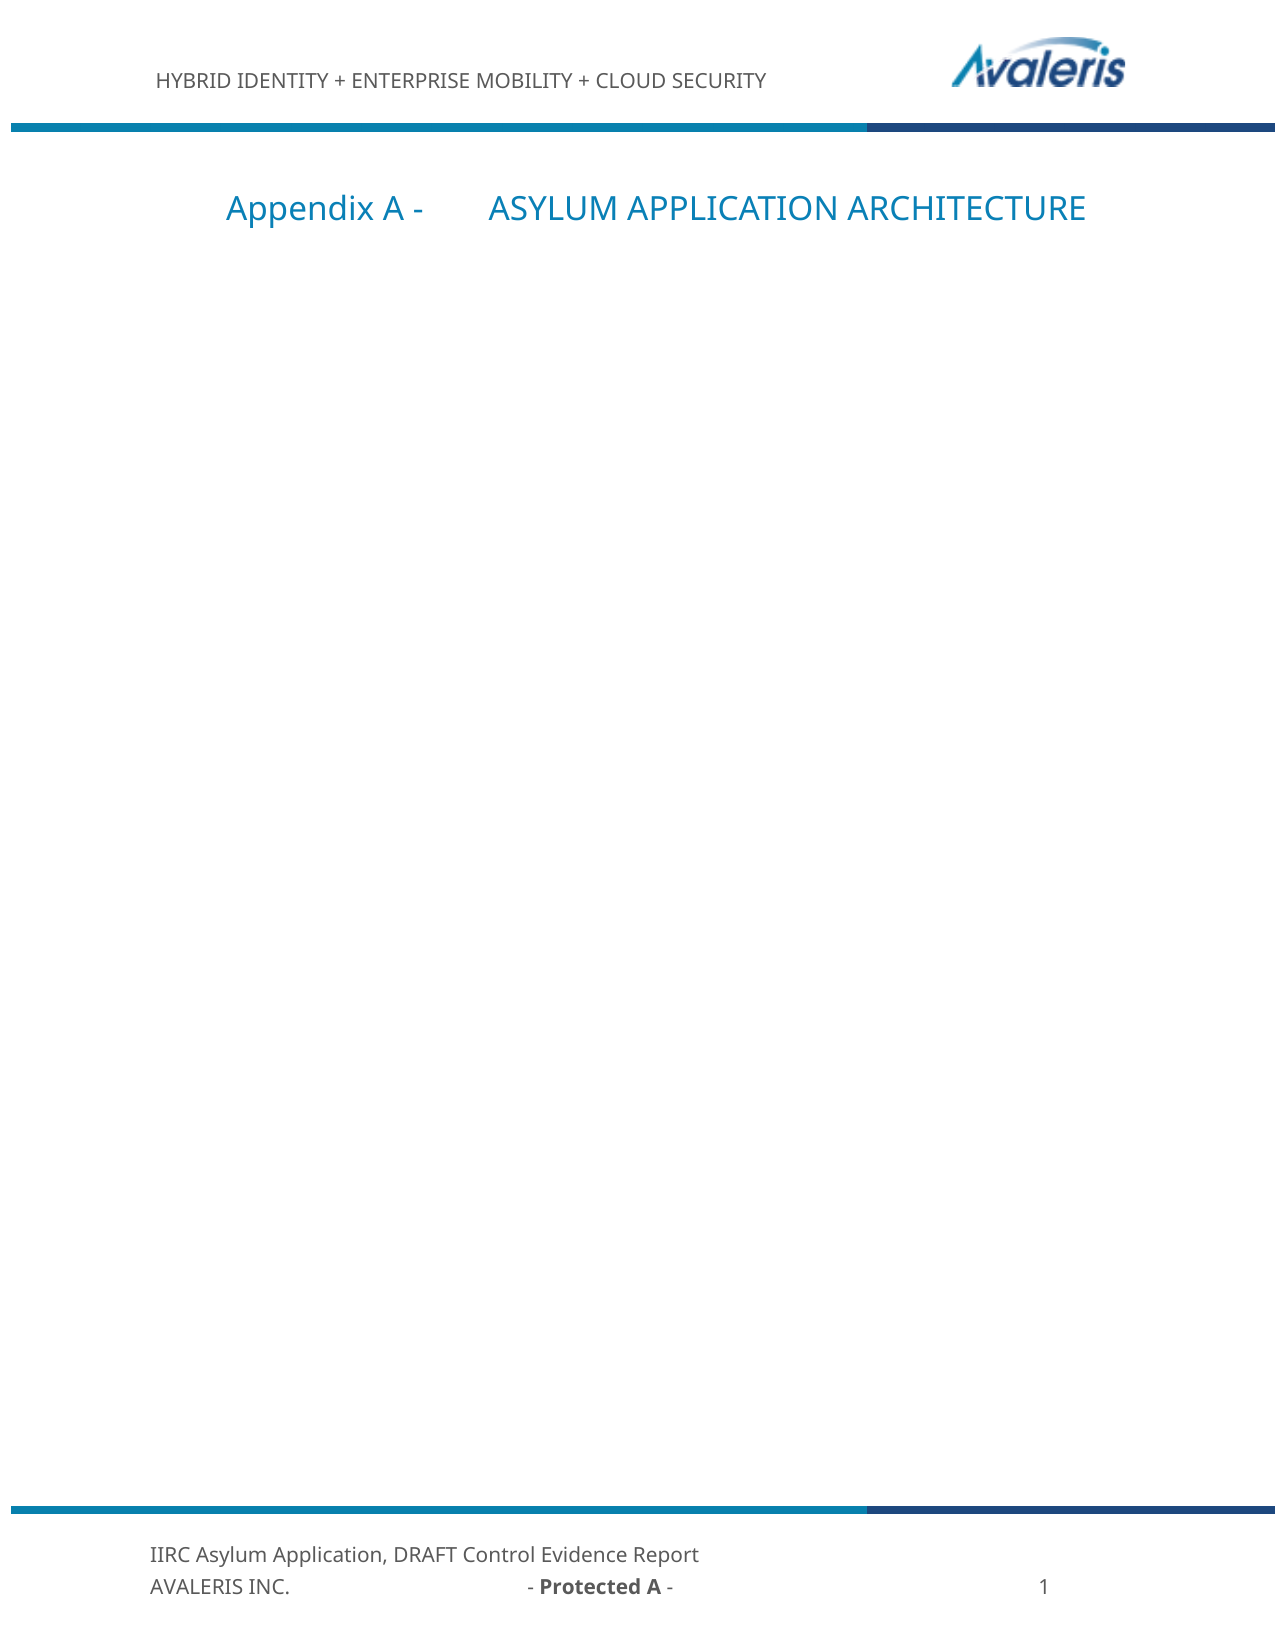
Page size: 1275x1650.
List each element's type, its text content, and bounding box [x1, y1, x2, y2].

text Asylum Application Architecture [187, 185, 1125, 230]
picture [868, 1506, 1275, 1514]
picture [951, 37, 1125, 87]
picture [868, 123, 1275, 132]
